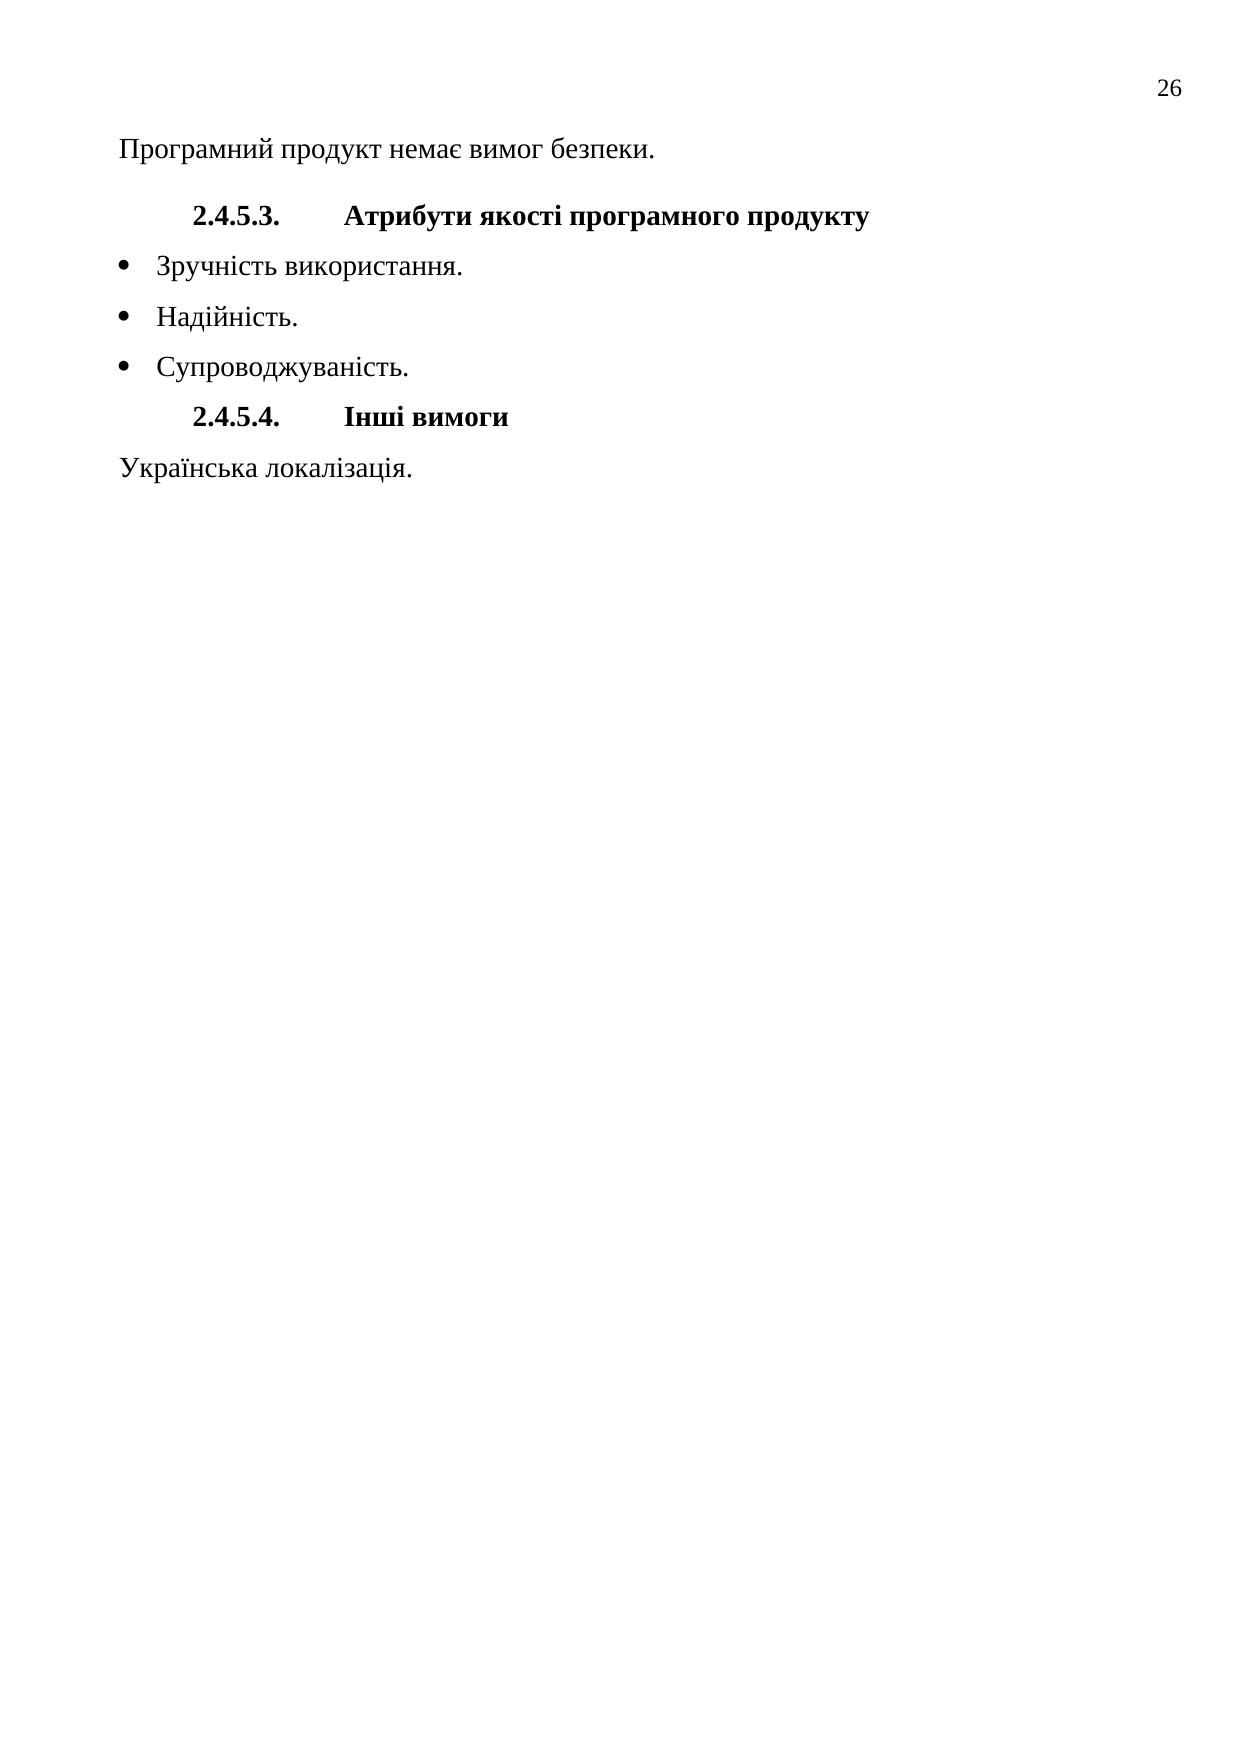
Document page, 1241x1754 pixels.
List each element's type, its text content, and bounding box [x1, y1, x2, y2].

list Супроводжуваність. [118, 349, 1182, 383]
text Українська локалізація. [118, 450, 1182, 483]
list Надійність. [118, 299, 1182, 332]
list Зручність використання. [118, 248, 1182, 282]
list Інші вимоги [118, 399, 1182, 433]
list Атрибути якості програмного продукту [118, 198, 1182, 232]
text Програмний продукт немає вимог безпеки. [118, 131, 1182, 164]
